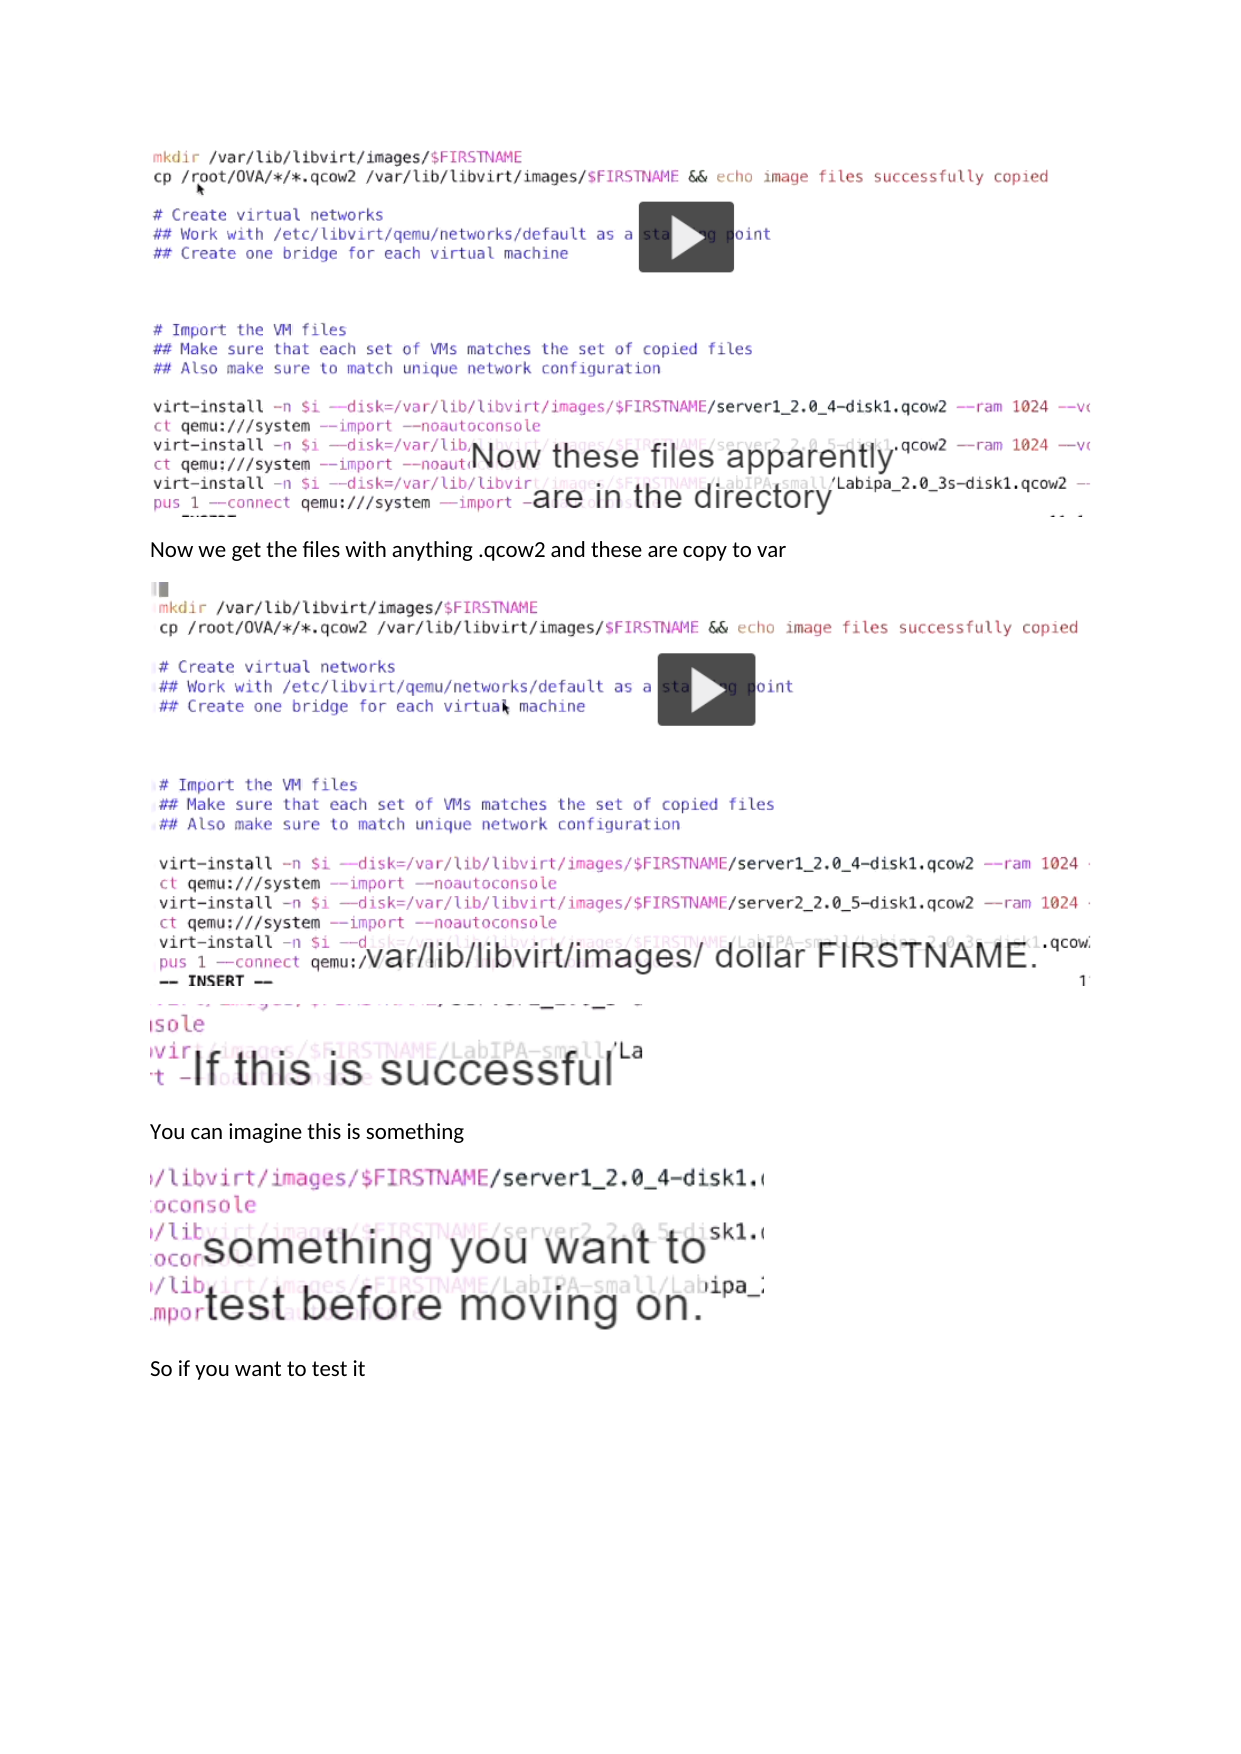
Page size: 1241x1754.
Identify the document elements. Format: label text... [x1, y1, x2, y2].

picture [150, 582, 1091, 986]
picture [150, 150, 1091, 517]
text You can imagine this is something [150, 1117, 1090, 1145]
text Now we get the files with anything .qcow2 and these are copy to var [150, 536, 1090, 563]
text So if you want to test it [150, 1354, 1090, 1382]
picture [150, 1163, 764, 1336]
picture [150, 1004, 643, 1098]
